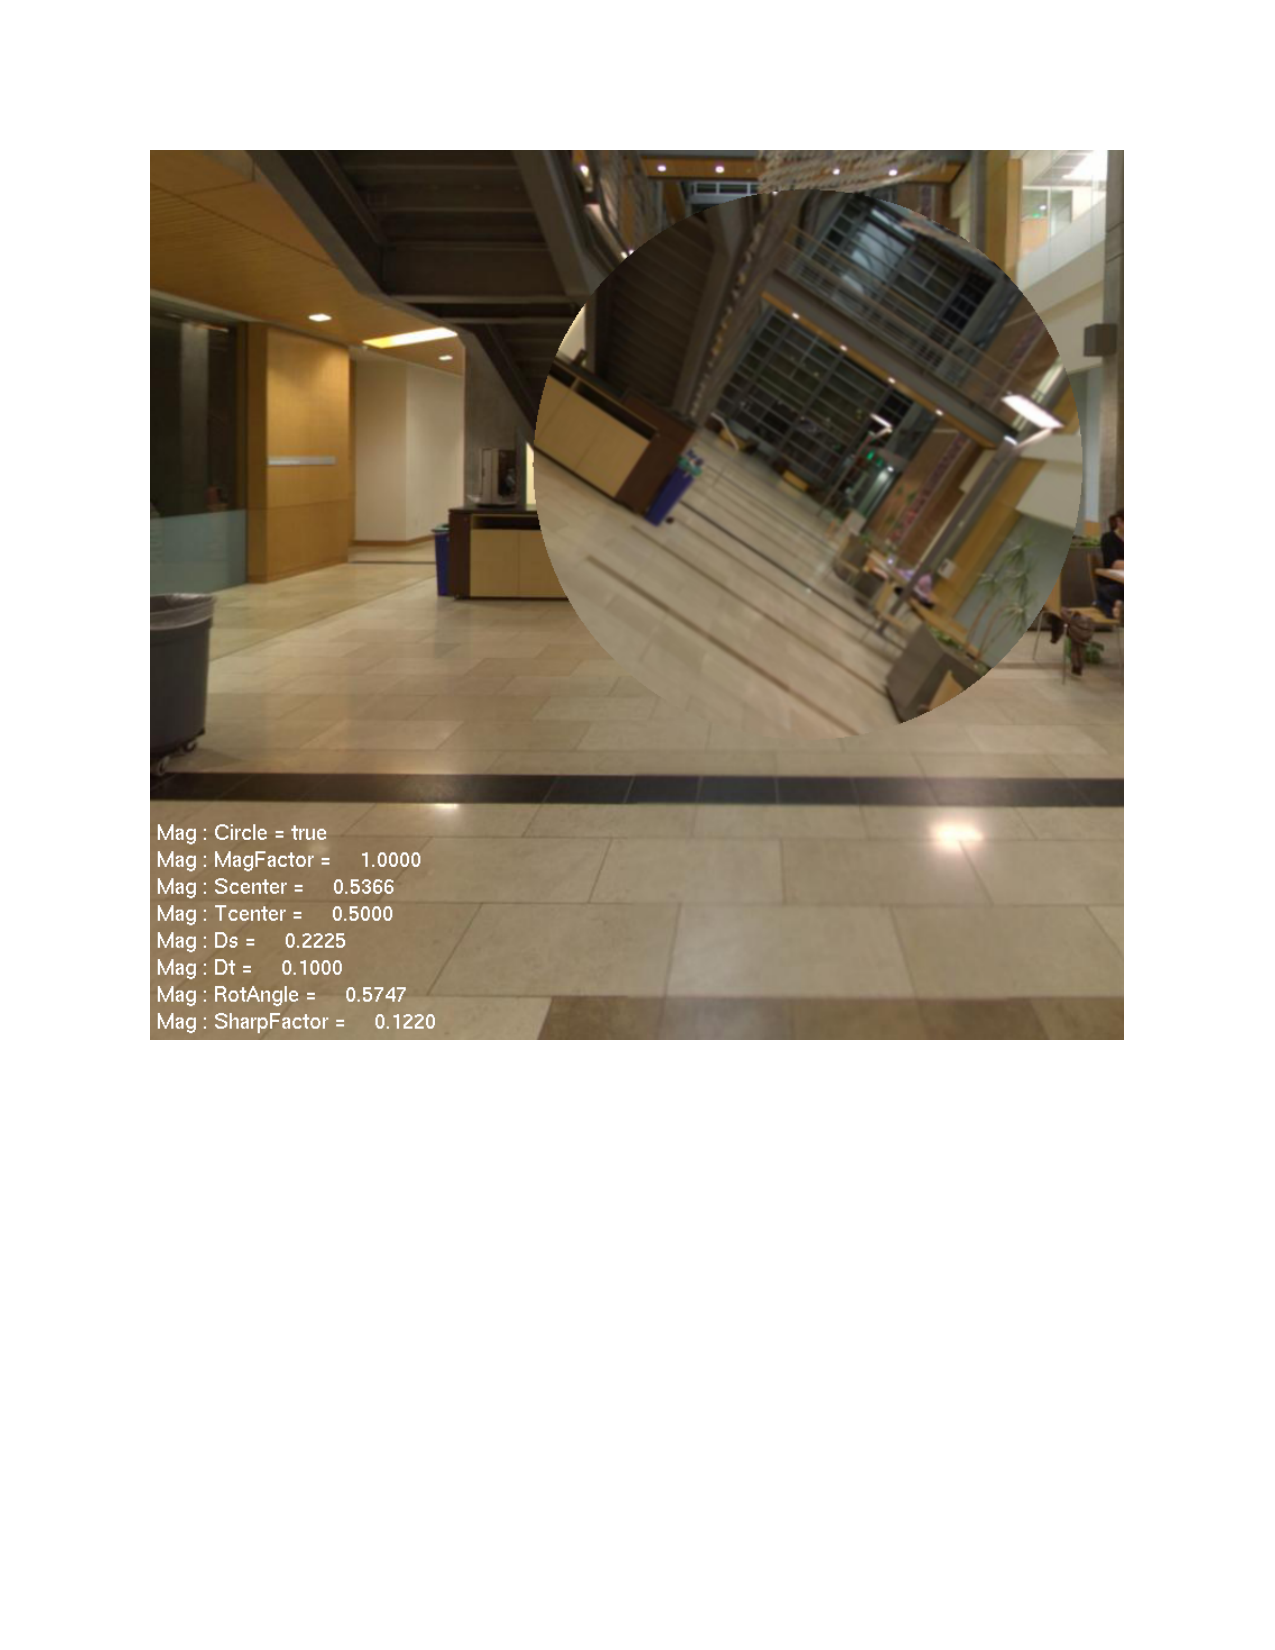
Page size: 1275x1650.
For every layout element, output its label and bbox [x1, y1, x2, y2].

picture [150, 150, 1124, 1040]
